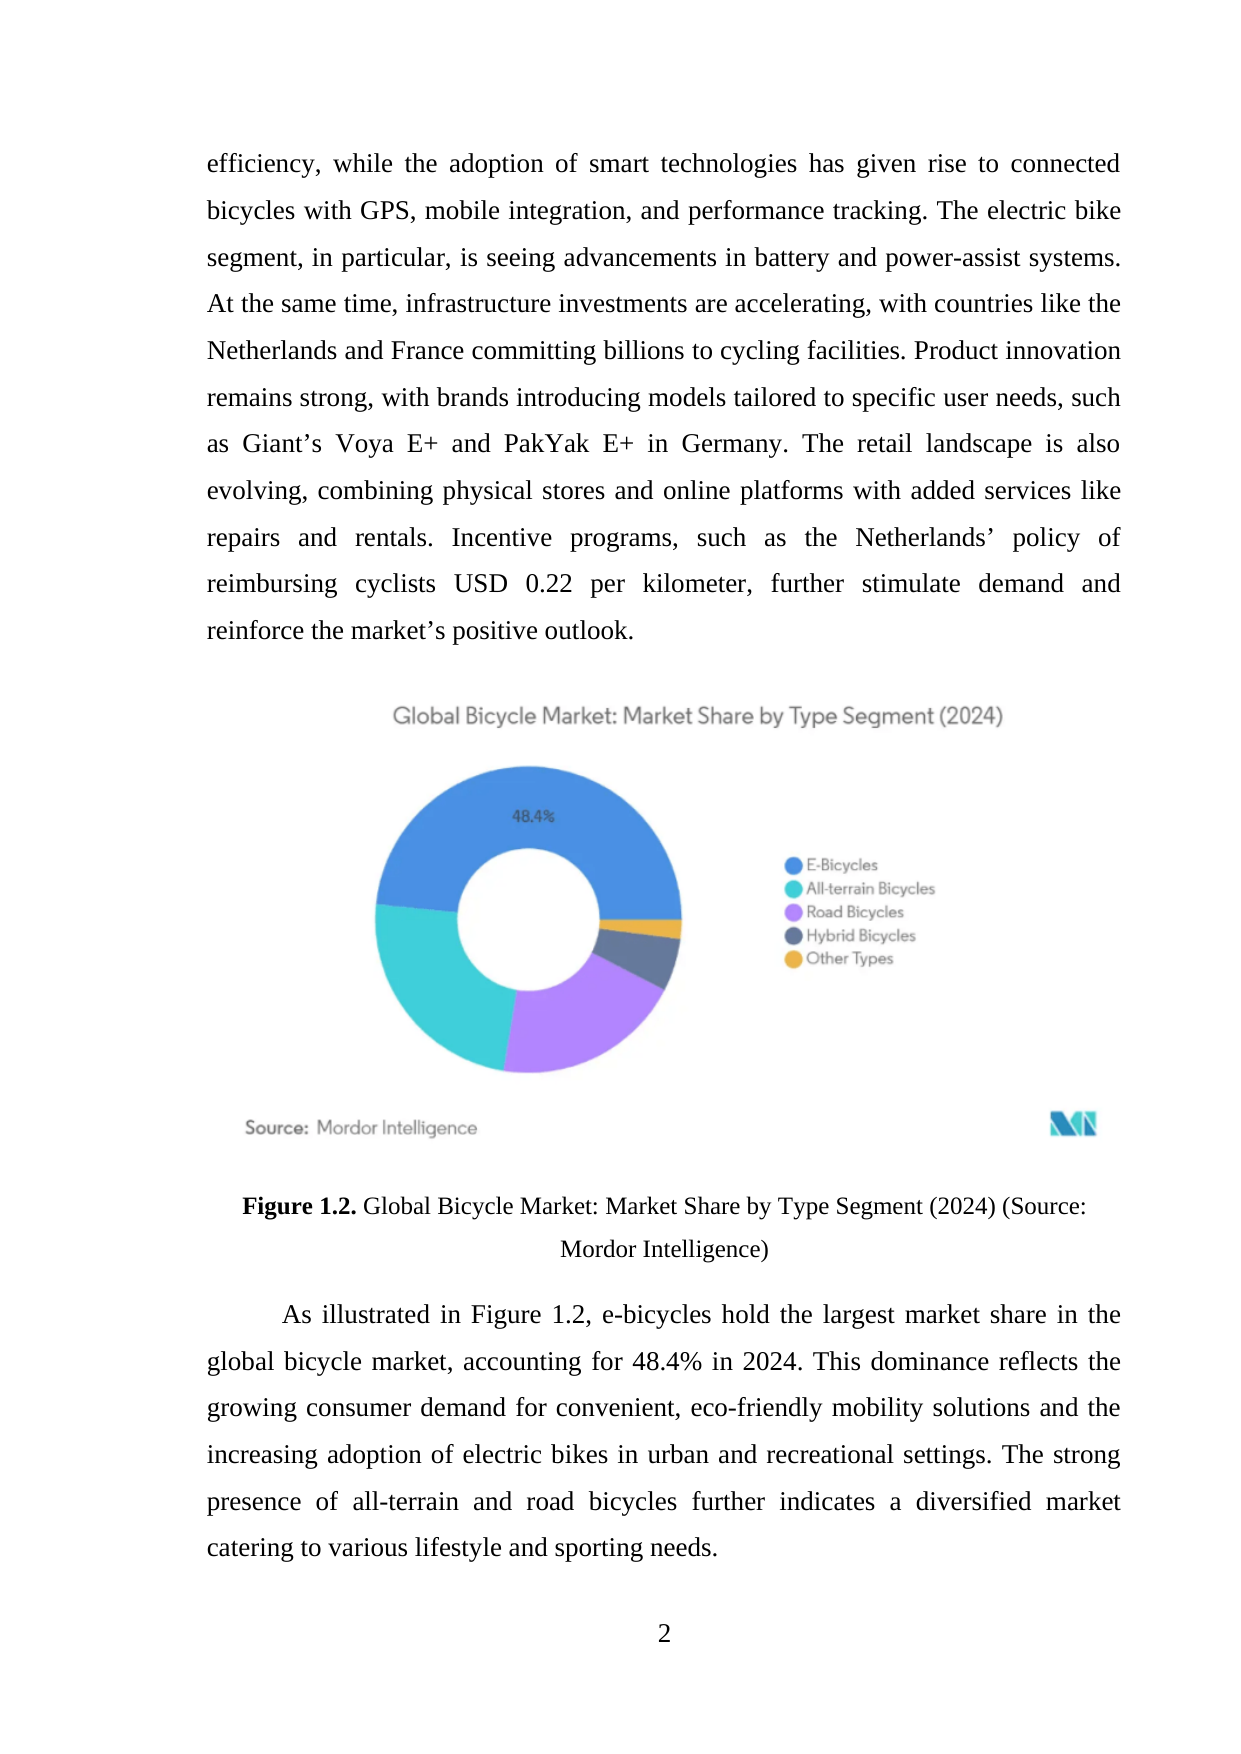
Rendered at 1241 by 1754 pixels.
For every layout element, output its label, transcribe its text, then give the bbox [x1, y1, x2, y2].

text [207, 148, 1122, 645]
text As illustrated in Figure 1.2, e-bicycles hold the largest market share in the global bicycle market, accounting for 48.4% in 2024. This dominance reflects the growing consumer demand for convenient, eco-friendly mobility solutions and the increasing adoption of electric bikes in urban and recreational settings. The strong presence of all-terrain and road bicycles further indicates a diversified market catering to various lifestyle and sporting needs. [207, 1298, 1122, 1563]
text Figure 1.2. Global Bicycle Market: Market Share by Type Segment (2024) (Source: Mordor Intelligence) [207, 1191, 1122, 1263]
picture [206, 681, 1147, 1155]
